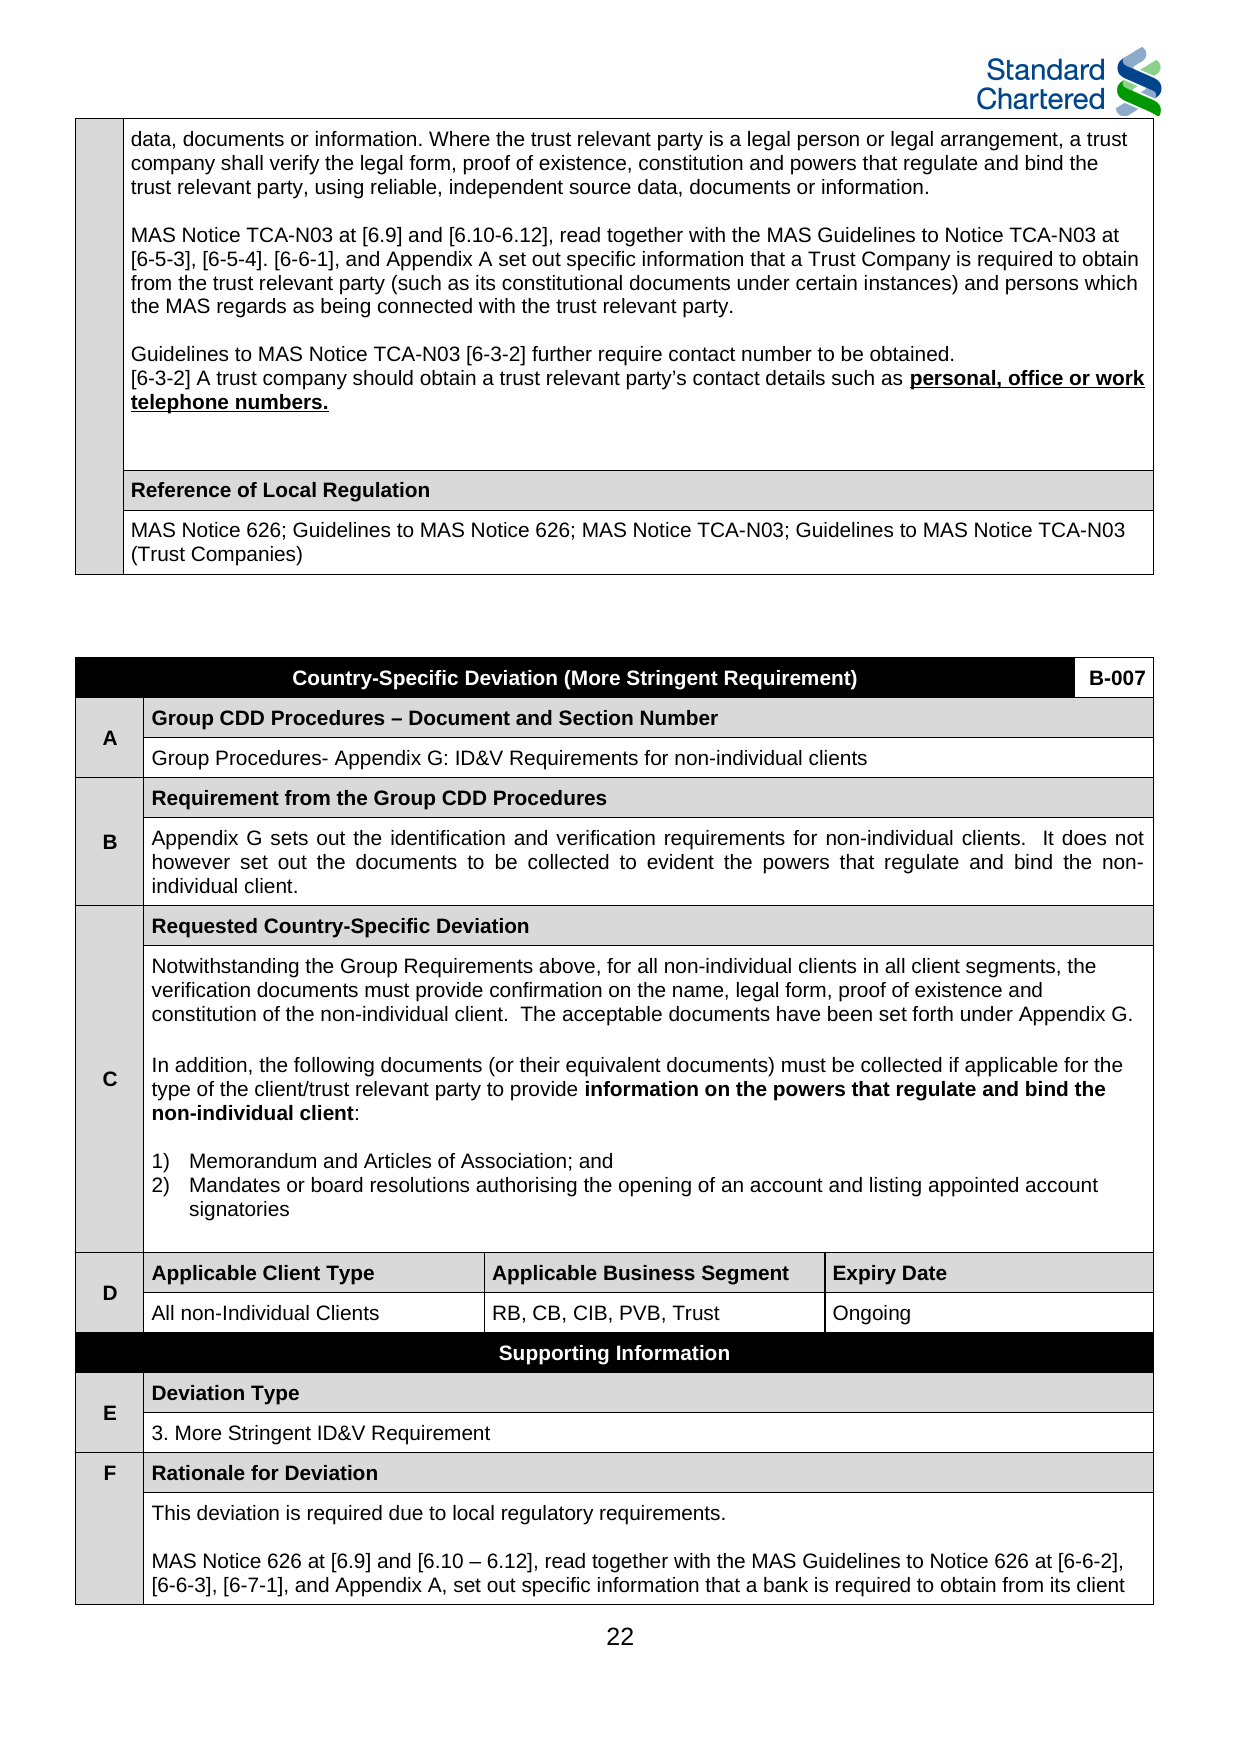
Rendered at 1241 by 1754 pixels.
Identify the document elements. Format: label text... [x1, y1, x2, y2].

table_cell Group Procedures- Appendix G: ID&V Requirements for non-individual clients [144, 738, 1153, 777]
table_cell C [76, 906, 143, 1252]
picture [976, 46, 1163, 116]
table_cell Supporting Information [76, 1333, 1153, 1372]
table_cell A [76, 698, 143, 777]
table_cell Group CDD Procedures – Document and Section Number [144, 698, 1153, 737]
table_header B-007 [1075, 658, 1153, 697]
table_cell E [76, 1373, 143, 1452]
table_cell 3. More Stringent ID&V Requirement [144, 1413, 1153, 1452]
table_cell RB, CB, CIB, PVB, Trust [485, 1293, 824, 1332]
table_cell Applicable Client Type [144, 1253, 484, 1292]
table_cell B [76, 778, 143, 905]
table_cell All non-Individual Clients [144, 1293, 484, 1332]
table_cell Deviation Type [144, 1373, 1153, 1412]
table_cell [144, 1493, 1153, 1604]
table_cell D [76, 1253, 143, 1332]
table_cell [124, 119, 1153, 470]
table_cell Ongoing [826, 1293, 1153, 1332]
table_cell Notwithstanding the Group Requirements above, for all non-individual clients in all client segments, the verification documents must provide confirmation on the name, legal form, proof of existence and constitution of the non-individual client. The acceptable documents have been set forth under Appendix G. In addition, the following documents (or their equivalent documents) must be collected if applicable for the type of the client/trust relevant party to provide information on the powers that regulate and bind the non-individual client: Memorandum and Articles of Association; and Mandates or board resolutions authorising the opening of an account and listing appointed account signatories [144, 946, 1153, 1252]
table_cell Reference of Local Regulation [124, 471, 1153, 510]
table_cell Rationale for Deviation [144, 1453, 1153, 1492]
table_cell Expiry Date [826, 1253, 1153, 1292]
table_cell Requested Country-Specific Deviation [144, 906, 1153, 945]
table_cell F [76, 1453, 143, 1604]
table_header Country-Specific Deviation (More Stringent Requirement) [76, 658, 1074, 697]
table_cell Requirement from the Group CDD Procedures [144, 778, 1153, 817]
table_cell Appendix G sets out the identification and verification requirements for non-individual clients. It does not however set out the documents to be collected to evident the powers that regulate and bind the non-individual client. [144, 818, 1153, 905]
table_cell Applicable Business Segment [485, 1253, 824, 1292]
table_cell MAS Notice 626; Guidelines to MAS Notice 626; MAS Notice TCA-N03; Guidelines to MAS Notice TCA-N03 (Trust Companies) [124, 511, 1153, 574]
